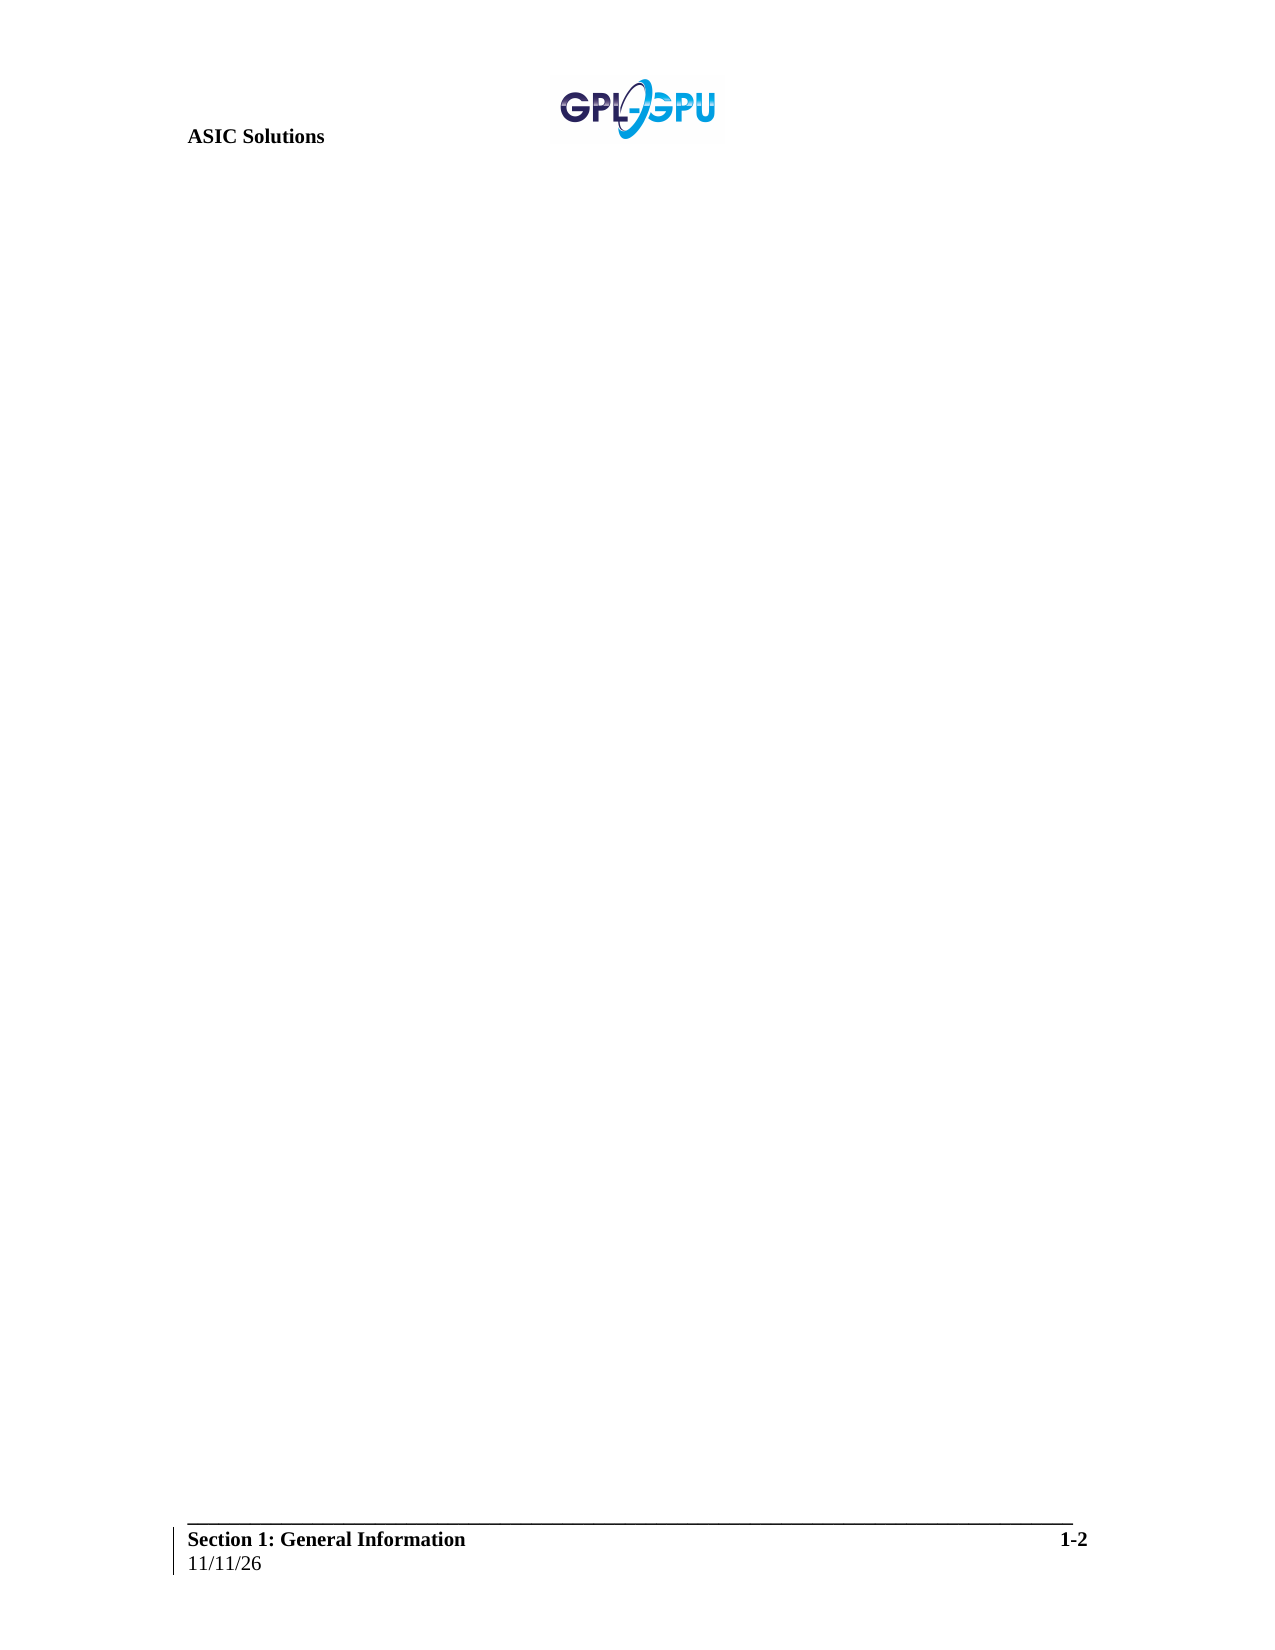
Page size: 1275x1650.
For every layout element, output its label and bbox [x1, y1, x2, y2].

picture [550, 75, 725, 144]
